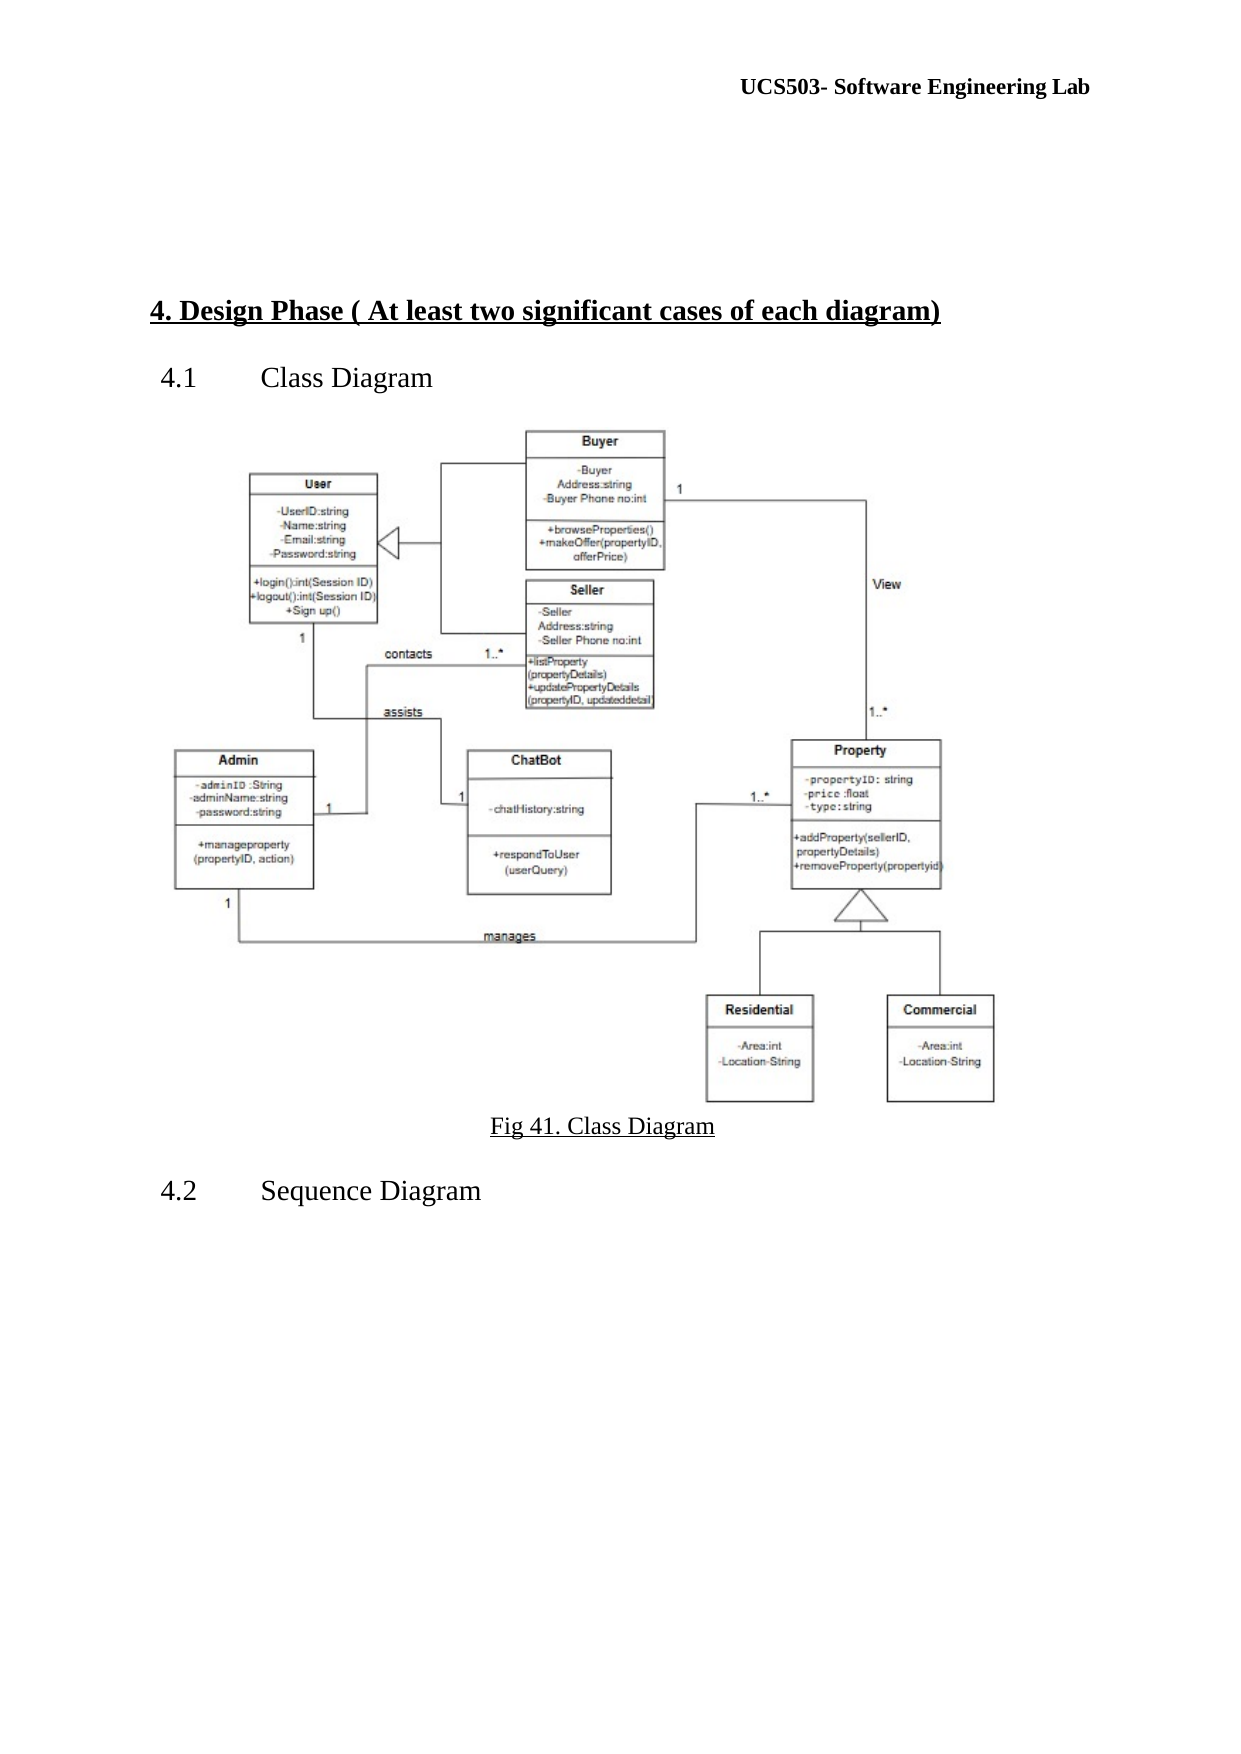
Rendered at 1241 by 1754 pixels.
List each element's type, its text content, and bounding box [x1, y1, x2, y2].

text 4.1 Class Diagram [160, 360, 1065, 393]
text 4.2 Sequence Diagram [160, 1173, 1065, 1207]
text 4. Design Phase ( At least two significant cases of each diagram) [150, 293, 1065, 326]
picture [160, 427, 1006, 1111]
text Fig 41. Class Diagram [139, 1111, 1065, 1140]
